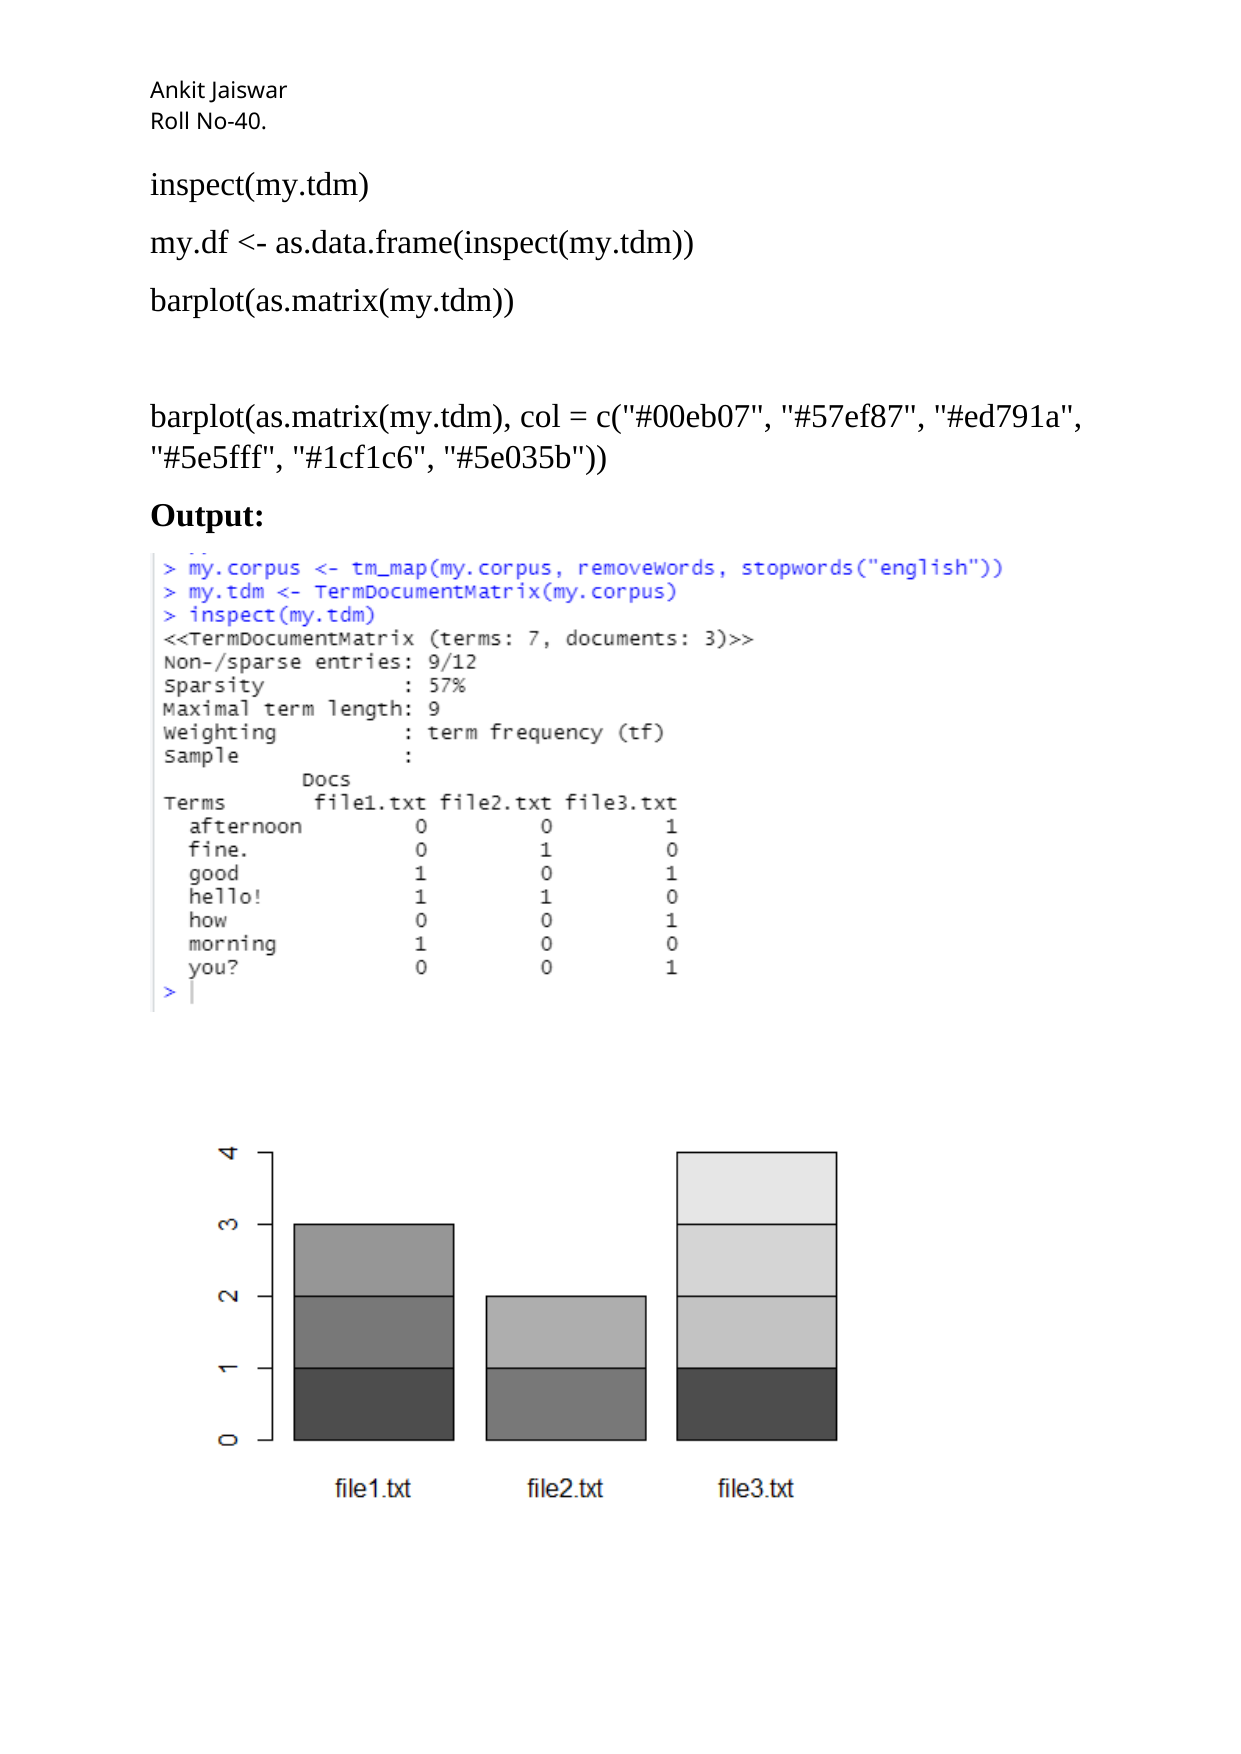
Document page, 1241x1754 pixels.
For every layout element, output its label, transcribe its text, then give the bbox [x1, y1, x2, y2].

text my.df <- as.data.frame(inspect(my.tdm)) [150, 222, 1090, 261]
picture [150, 553, 1085, 1012]
text barplot(as.matrix(my.tdm)) [150, 280, 1090, 319]
picture [150, 1030, 922, 1596]
text inspect(my.tdm) [150, 164, 1090, 203]
text Output: [150, 496, 1090, 534]
text barplot(as.matrix(my.tdm), col = c("#00eb07", "#57ef87", "#ed791a", "#5e5fff", "#1cf1c6", "#5e035b")) [150, 396, 1090, 476]
